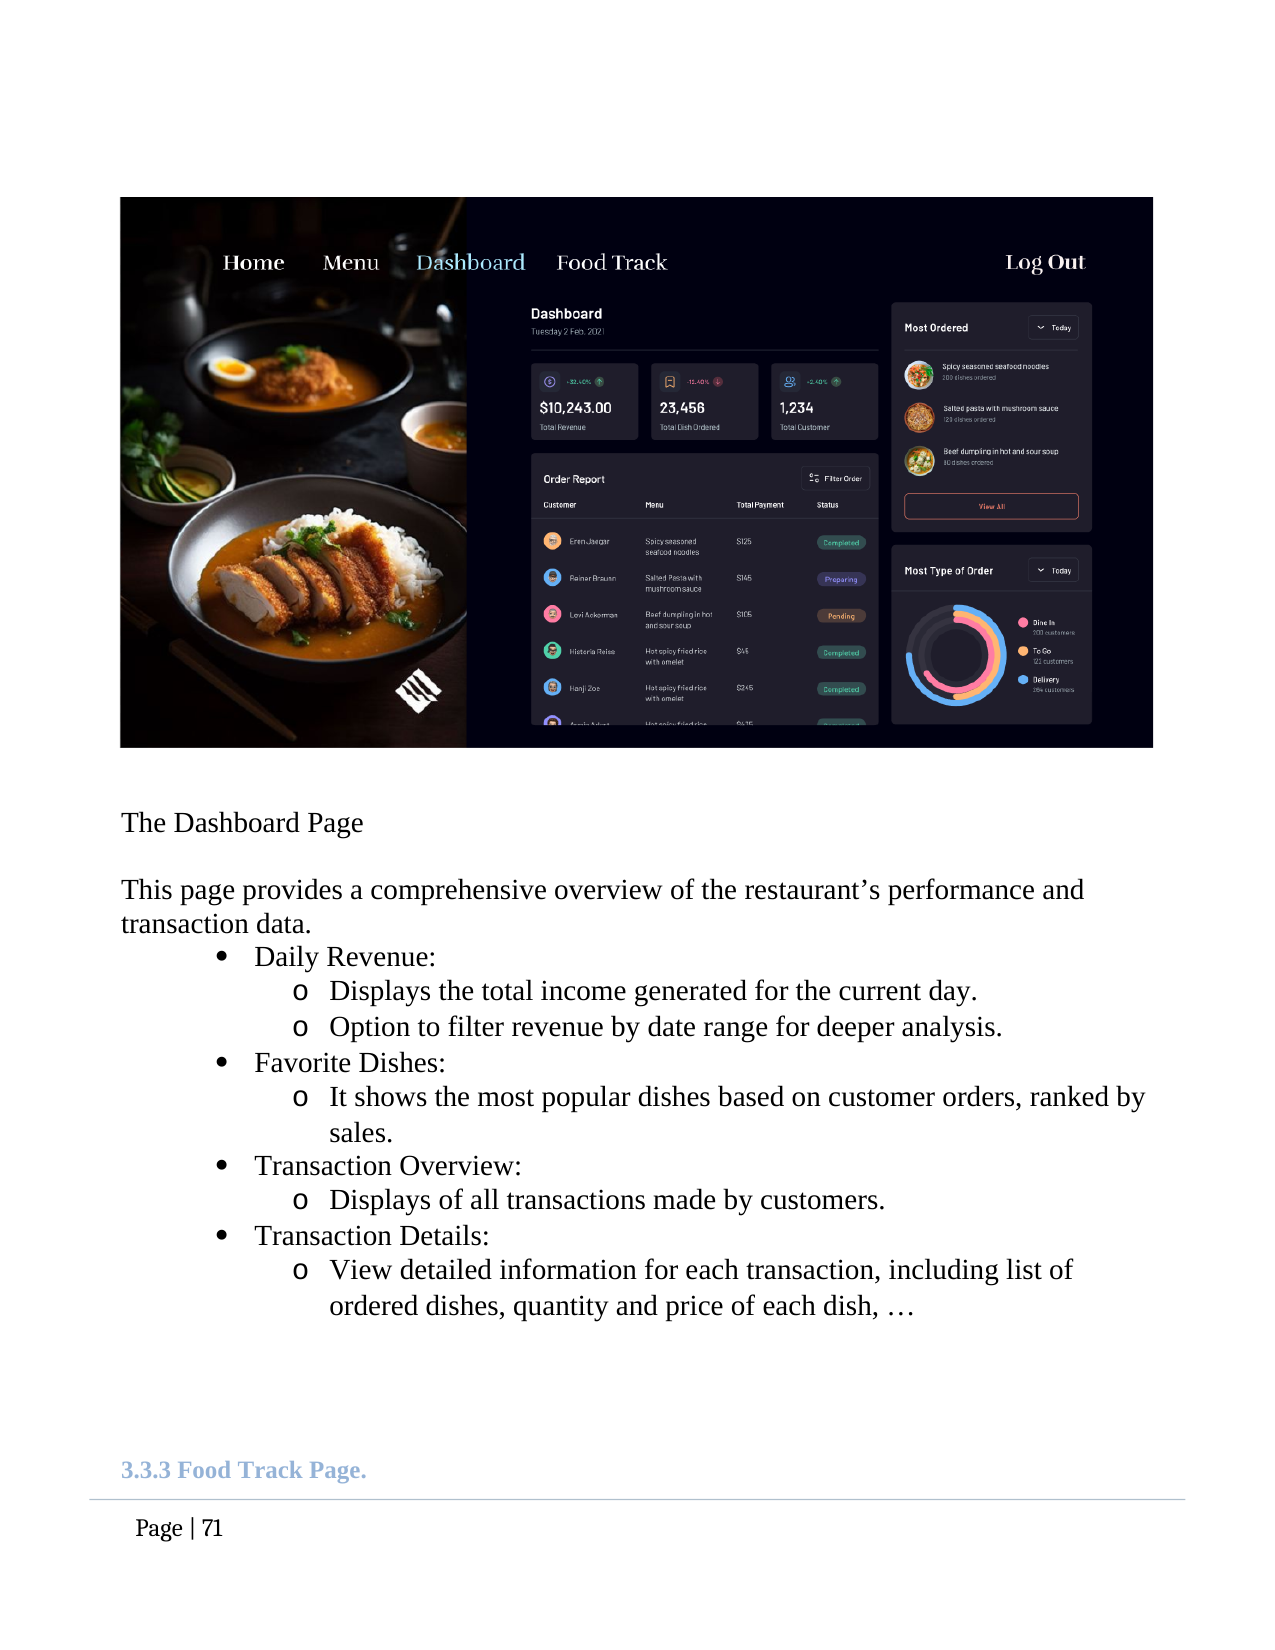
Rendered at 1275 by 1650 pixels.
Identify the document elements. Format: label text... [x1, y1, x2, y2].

list Daily Revenue: [217, 939, 1154, 973]
list Transaction Overview: [217, 1148, 1154, 1182]
list View detailed information for each transaction, including list of ordered dishes, quantity and price of each dish, … [292, 1252, 1154, 1321]
list It shows the most popular dishes based on customer orders, ranked by sales. [292, 1079, 1154, 1148]
text The Dashboard Page [121, 805, 1154, 839]
list Favorite Dishes: [217, 1045, 1154, 1079]
list Transaction Details: [217, 1218, 1154, 1252]
list Option to filter revenue by date range for deeper analysis. [292, 1009, 1154, 1045]
list Displays the total income generated for the current day. [292, 973, 1154, 1009]
text 3.3.3 Food Track Page. [121, 1456, 1154, 1484]
list Displays of all transactions made by customers. [292, 1182, 1154, 1218]
picture [119, 197, 1154, 748]
text This page provides a comprehensive overview of the restaurant’s performance and transaction data. [121, 872, 1154, 939]
